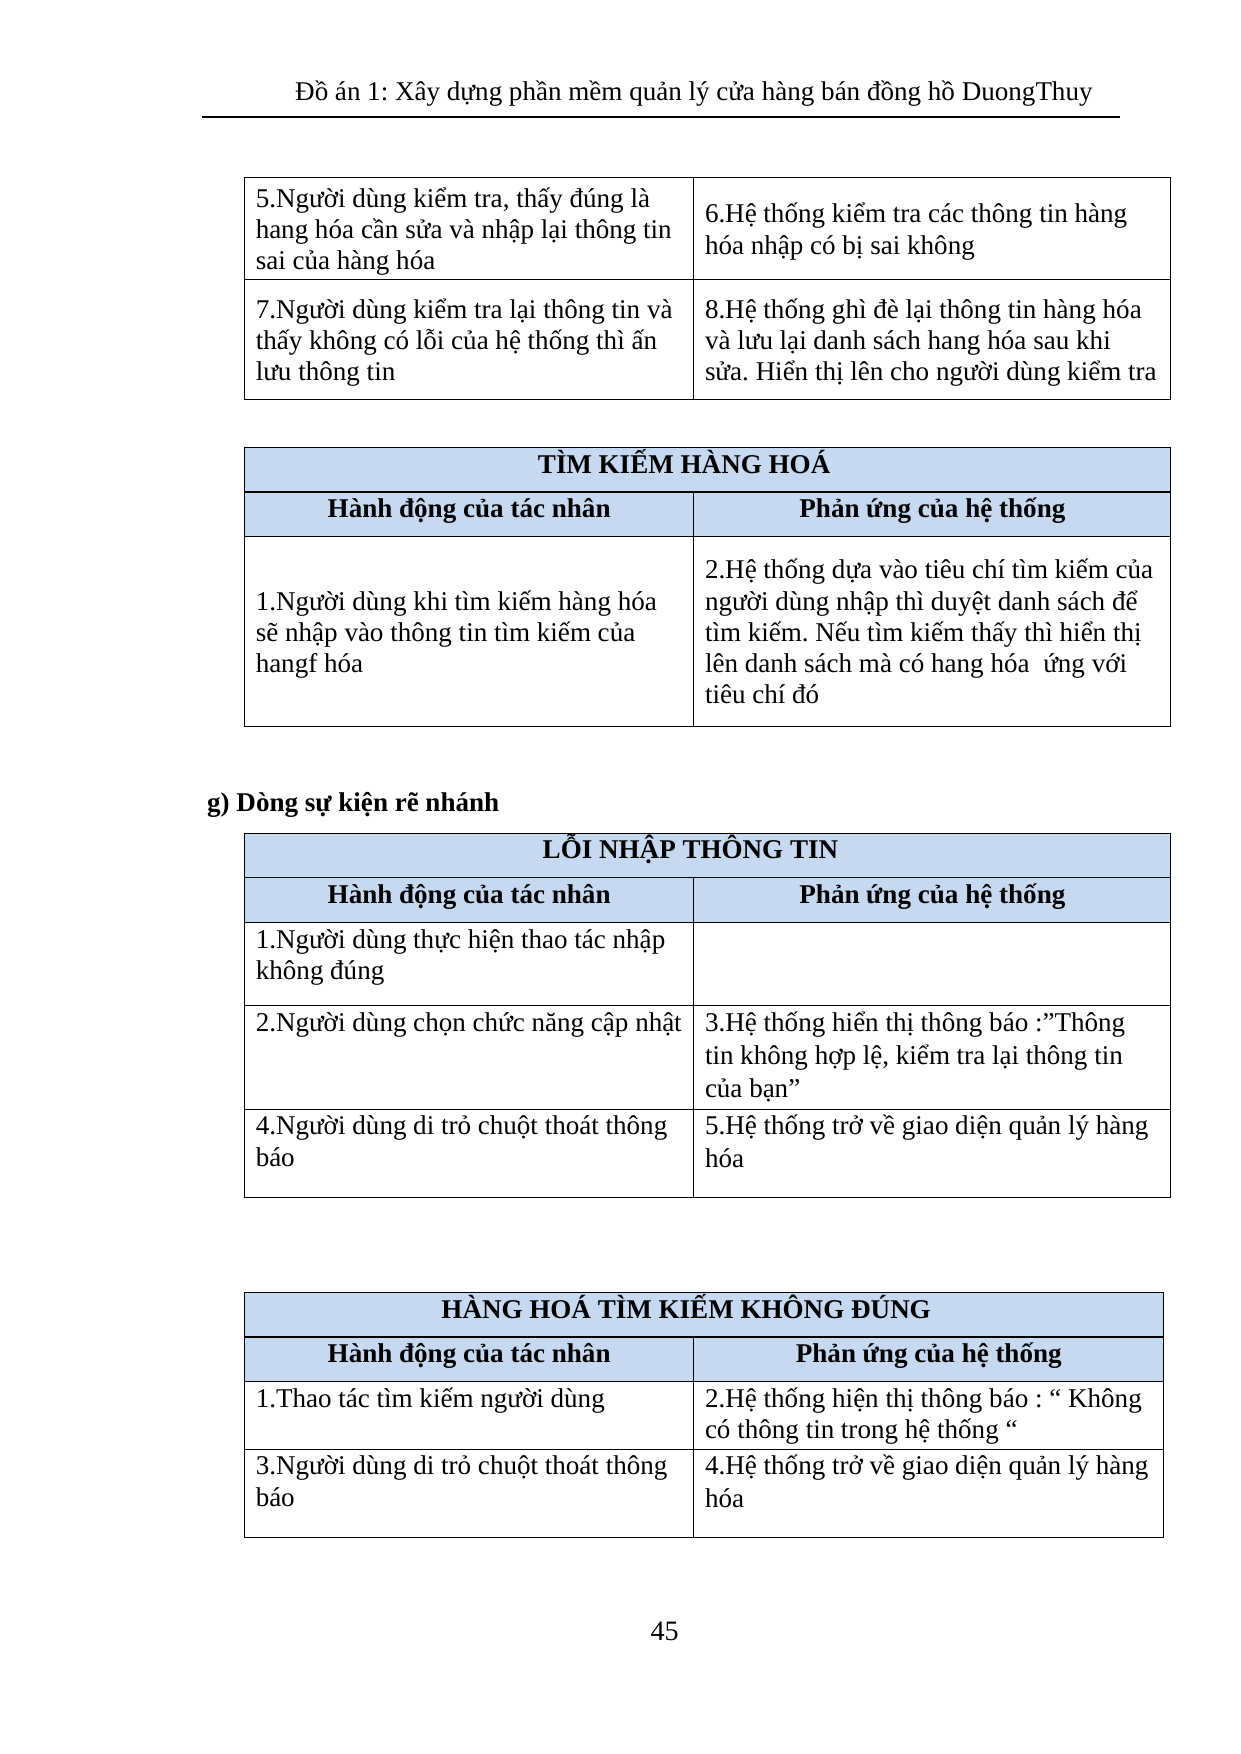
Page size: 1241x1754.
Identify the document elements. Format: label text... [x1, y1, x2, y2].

table_cell 1.Thao tác tìm kiếm người dùng [245, 1382, 693, 1448]
table_cell 1.Người dùng khi tìm kiếm hàng hóa sẽ nhập vào thông tin tìm kiếm của hangf hóa [245, 537, 693, 726]
table_header HÀNG HOÁ TÌM KIẾM KHÔNG ĐÚNG [245, 1293, 942, 1336]
table_cell 4.Người dùng di trỏ chuột thoát thông báo [245, 1110, 693, 1197]
table_cell Phản ứng của hệ thống [694, 493, 1170, 536]
table_cell 6.Hệ thống kiểm tra các thông tin hàng hóa nhập có bị sai không [694, 178, 1170, 279]
table_cell 5.Người dùng kiểm tra, thấy đúng là hang hóa cần sửa và nhập lại thông tin sai của hàng hóa [245, 178, 693, 279]
table_cell 7.Người dùng kiểm tra lại thông tin và thấy không có lỗi của hệ thống thì ấn lưu thông tin [245, 280, 693, 399]
table_cell 2.Người dùng chọn chức năng cập nhật [245, 1006, 693, 1108]
table_cell 2.Hệ thống dựa vào tiêu chí tìm kiếm của người dùng nhập thì duyệt danh sách để tìm kiếm. Nếu tìm kiếm thấy thì hiển thị lên danh sách mà có hang hóa ứng với tiêu chí đó [694, 537, 1170, 726]
table_cell 2.Hệ thống hiện thị thông báo : “ Không có thông tin trong hệ thống “ [694, 1382, 1163, 1448]
list Dòng sự kiện rẽ nhánh [207, 786, 1122, 817]
table_header [913, 834, 1170, 877]
table_cell 3.Người dùng di trỏ chuột thoát thông báo [245, 1450, 693, 1537]
table_cell 8.Hệ thống ghì đè lại thông tin hàng hóa và lưu lại danh sách hang hóa sau khi sửa. Hiển thị lên cho người dùng kiểm tra [694, 280, 1170, 399]
table_cell Hành động của tác nhân [245, 493, 693, 536]
table_cell [694, 923, 1170, 1005]
table_cell Hành động của tác nhân [245, 878, 693, 922]
table_header [913, 448, 1170, 491]
table_header [942, 1293, 1163, 1336]
table_cell Phản ứng của hệ thống [694, 878, 1170, 922]
table_cell 3.Hệ thống hiển thị thông báo :”Thông tin không hợp lệ, kiểm tra lại thông tin của bạn” [694, 1006, 1170, 1108]
table_header TÌM KIẾM HÀNG HOÁ [245, 448, 913, 491]
table_cell 5.Hệ thống trở về giao diện quản lý hàng hóa [694, 1110, 1170, 1197]
table_cell 4.Hệ thống trở về giao diện quản lý hàng hóa [694, 1450, 1163, 1537]
table_header LỖI NHẬP THÔNG TIN [245, 834, 913, 877]
table_cell Hành động của tác nhân [245, 1338, 693, 1381]
table_cell Phản ứng của hệ thống [694, 1338, 1163, 1381]
table_cell 1.Người dùng thực hiện thao tác nhập không đúng [245, 923, 693, 1005]
